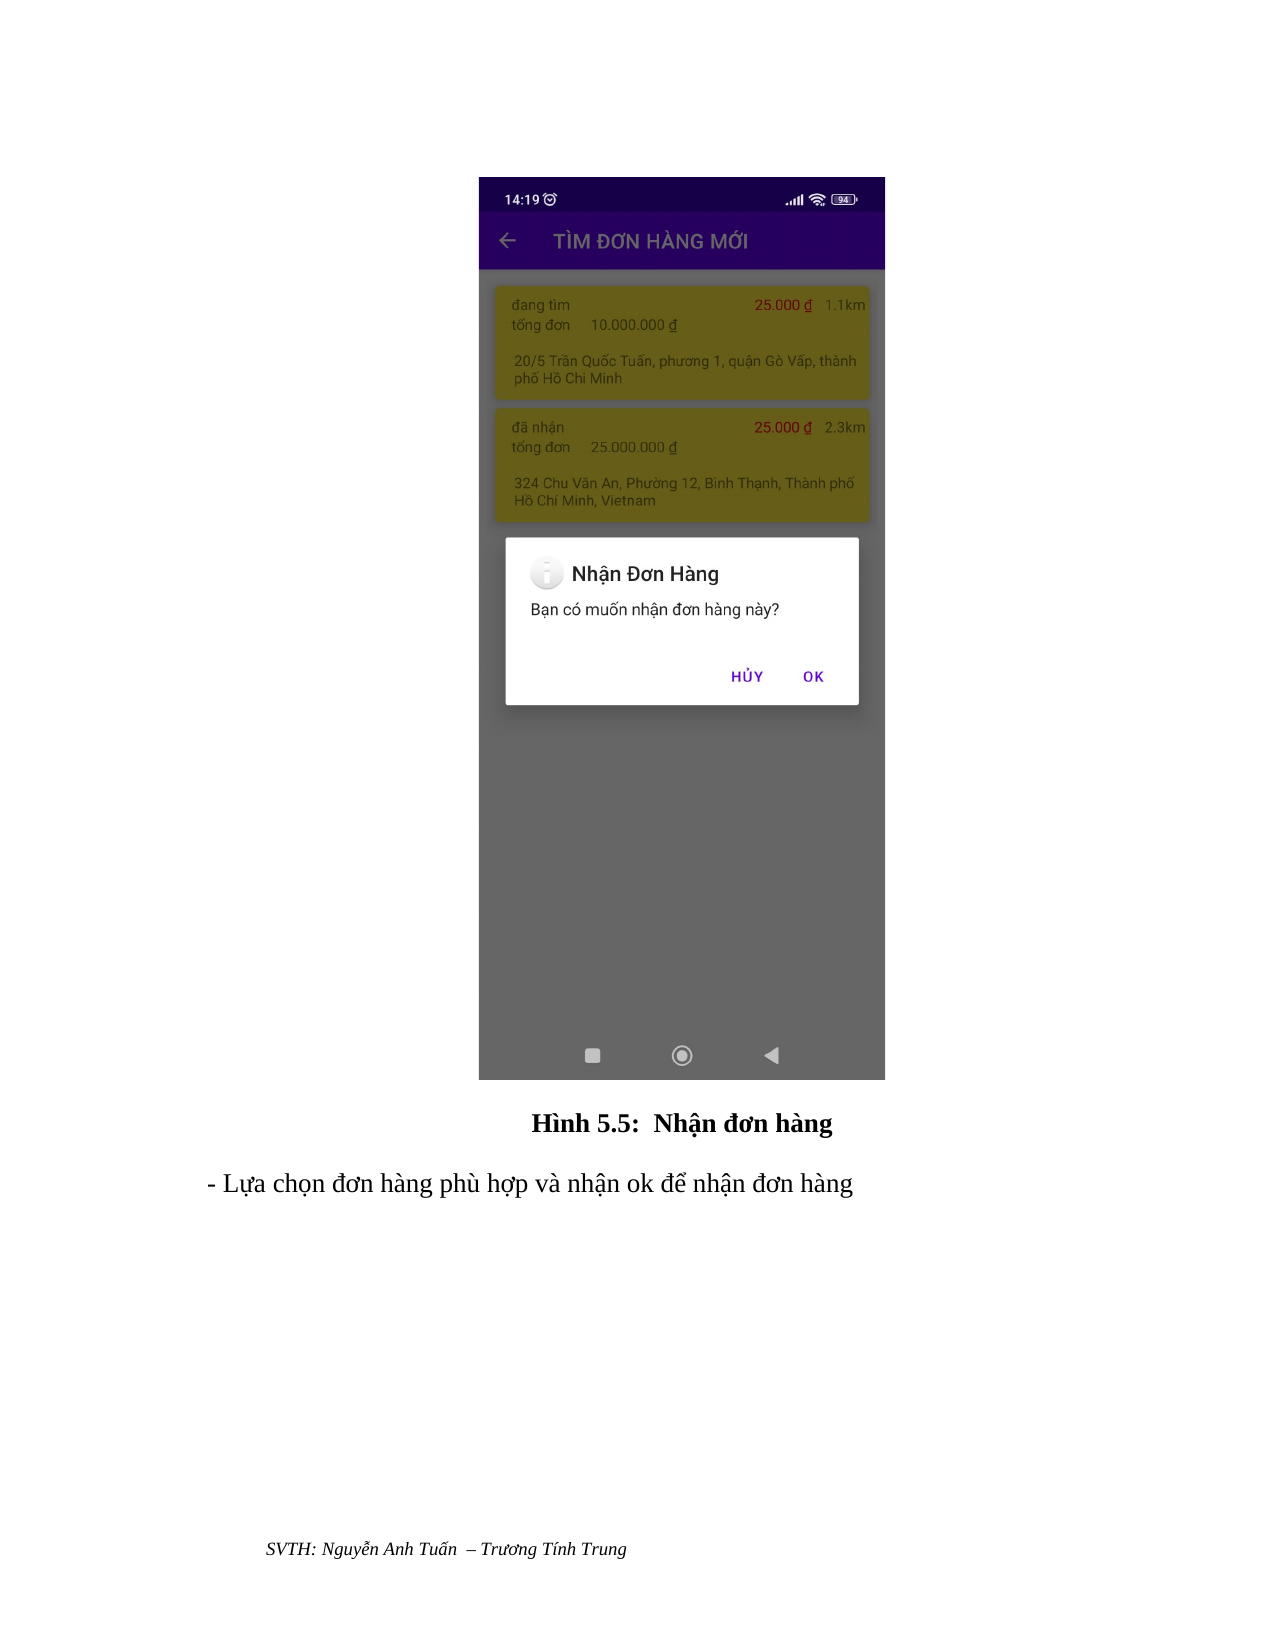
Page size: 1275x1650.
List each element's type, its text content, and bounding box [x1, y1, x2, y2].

picture [478, 177, 886, 1080]
text Nhận đơn hàng [207, 1108, 1157, 1139]
text - Lựa chọn đơn hàng phù hợp và nhận ok để nhận đơn hàng [207, 1167, 1157, 1198]
